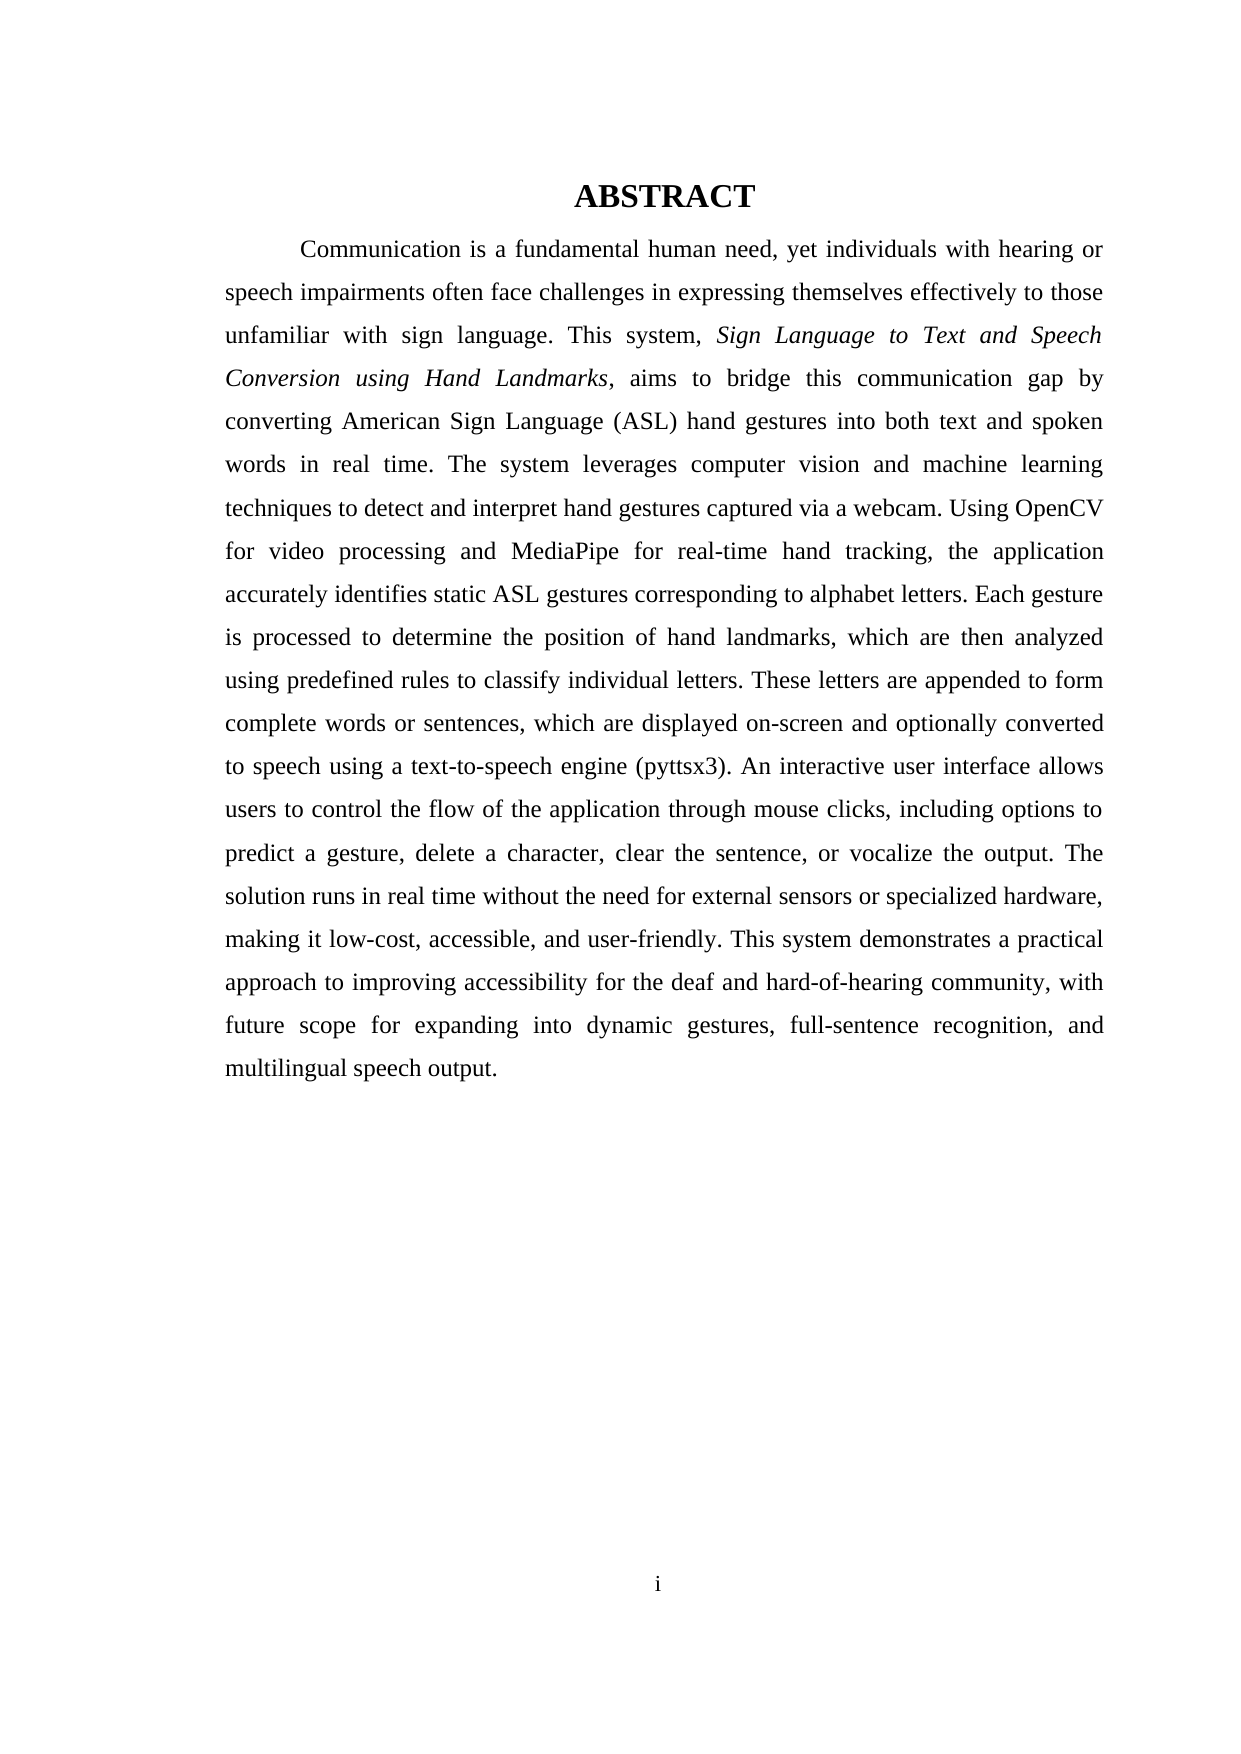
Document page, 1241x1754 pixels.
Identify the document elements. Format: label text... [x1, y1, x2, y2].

text i [225, 1570, 1090, 1596]
text Communication is a fundamental human need, yet individuals with hearing or speech impairments often face challenges in expressing themselves effectively to those unfamiliar with sign language. This system, Sign Language to Text and Speech Conversion using Hand Landmarks, aims to bridge this communication gap by converting American Sign Language (ASL) hand gestures into both text and spoken words in real time. The system leverages computer vision and machine learning techniques to detect and interpret hand gestures captured via a webcam. Using OpenCV for video processing and MediaPipe for real-time hand tracking, the application accurately identifies static ASL gestures corresponding to alphabet letters. Each gesture is processed to determine the position of hand landmarks, which are then analyzed using predefined rules to classify individual letters. These letters are appended to form complete words or sentences, which are displayed on-screen and optionally converted to speech using a text-to-speech engine (pyttsx3). An interactive user interface allows users to control the flow of the application through mouse clicks, including options to predict a gesture, delete a character, clear the sentence, or vocalize the output. The solution runs in real time without the need for external sensors or specialized hardware, making it low-cost, accessible, and user-friendly. This system demonstrates a practical approach to improving accessibility for the deaf and hard-of-hearing community, with future scope for expanding into dynamic gestures, full-sentence recognition, and multilingual speech output. [225, 234, 1104, 1082]
text ABSTRACT [225, 176, 1104, 215]
